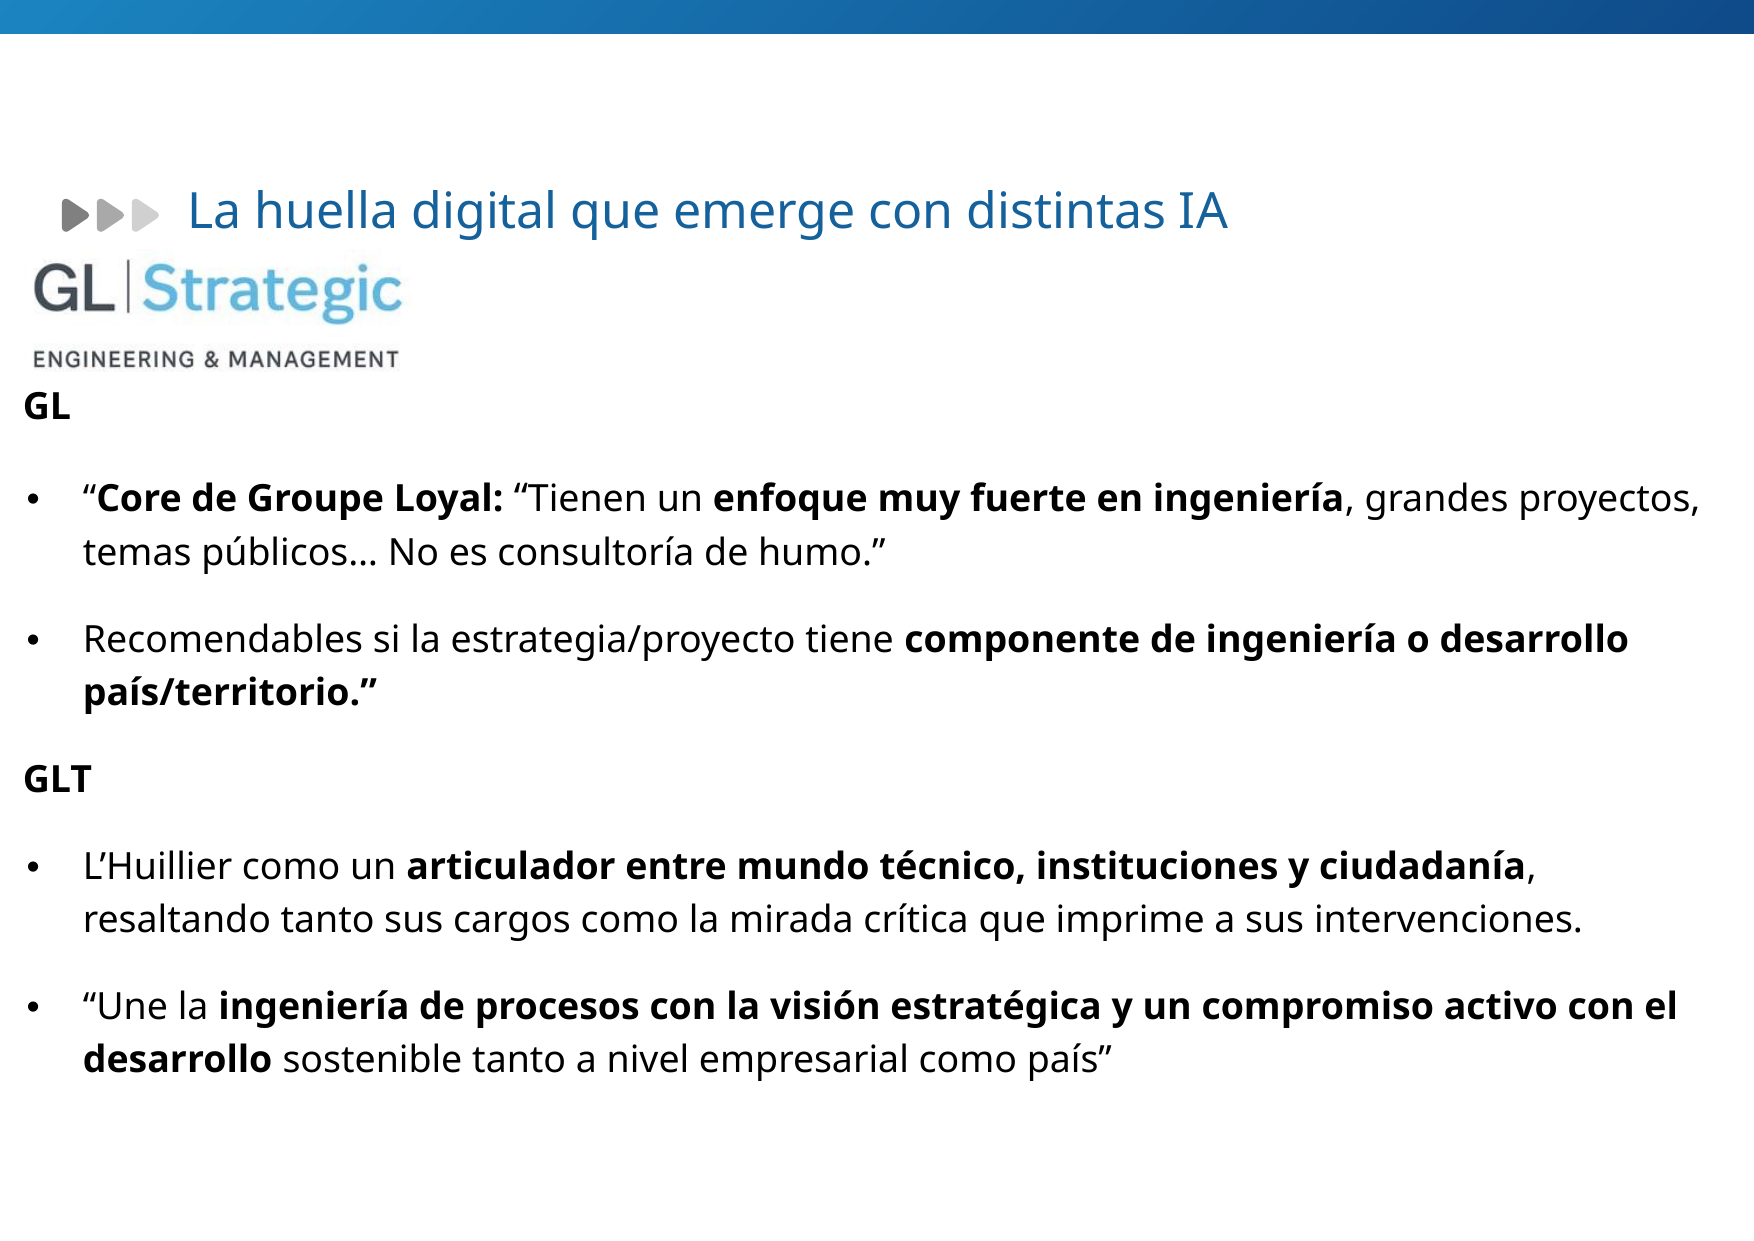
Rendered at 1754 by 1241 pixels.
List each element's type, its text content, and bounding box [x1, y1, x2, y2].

list Recomendables si la estrategia/proyecto tiene componente de ingeniería o desarrollo país/territorio.” [26, 612, 1723, 716]
picture [0, 0, 1754, 34]
text GLT [23, 752, 1729, 803]
subtitle La huella digital que emerge con distintas IA [24, 105, 1729, 373]
list “Core de Groupe Loyal: “Tienen un enfoque muy fuerte en ingeniería, grandes proyectos, temas públicos… No es consultoría de humo.” [26, 469, 1723, 576]
list L’Huillier como un articulador entre mundo técnico, instituciones y ciudadanía, resaltando tanto sus cargos como la mirada crítica que imprime a sus intervenciones. [26, 839, 1723, 943]
list “Une la ingeniería de procesos con la visión estratégica y un compromiso activo con el desarrollo sostenible tanto a nivel empresarial como país” [26, 979, 1723, 1083]
picture [24, 249, 413, 373]
text GL [23, 380, 1729, 431]
